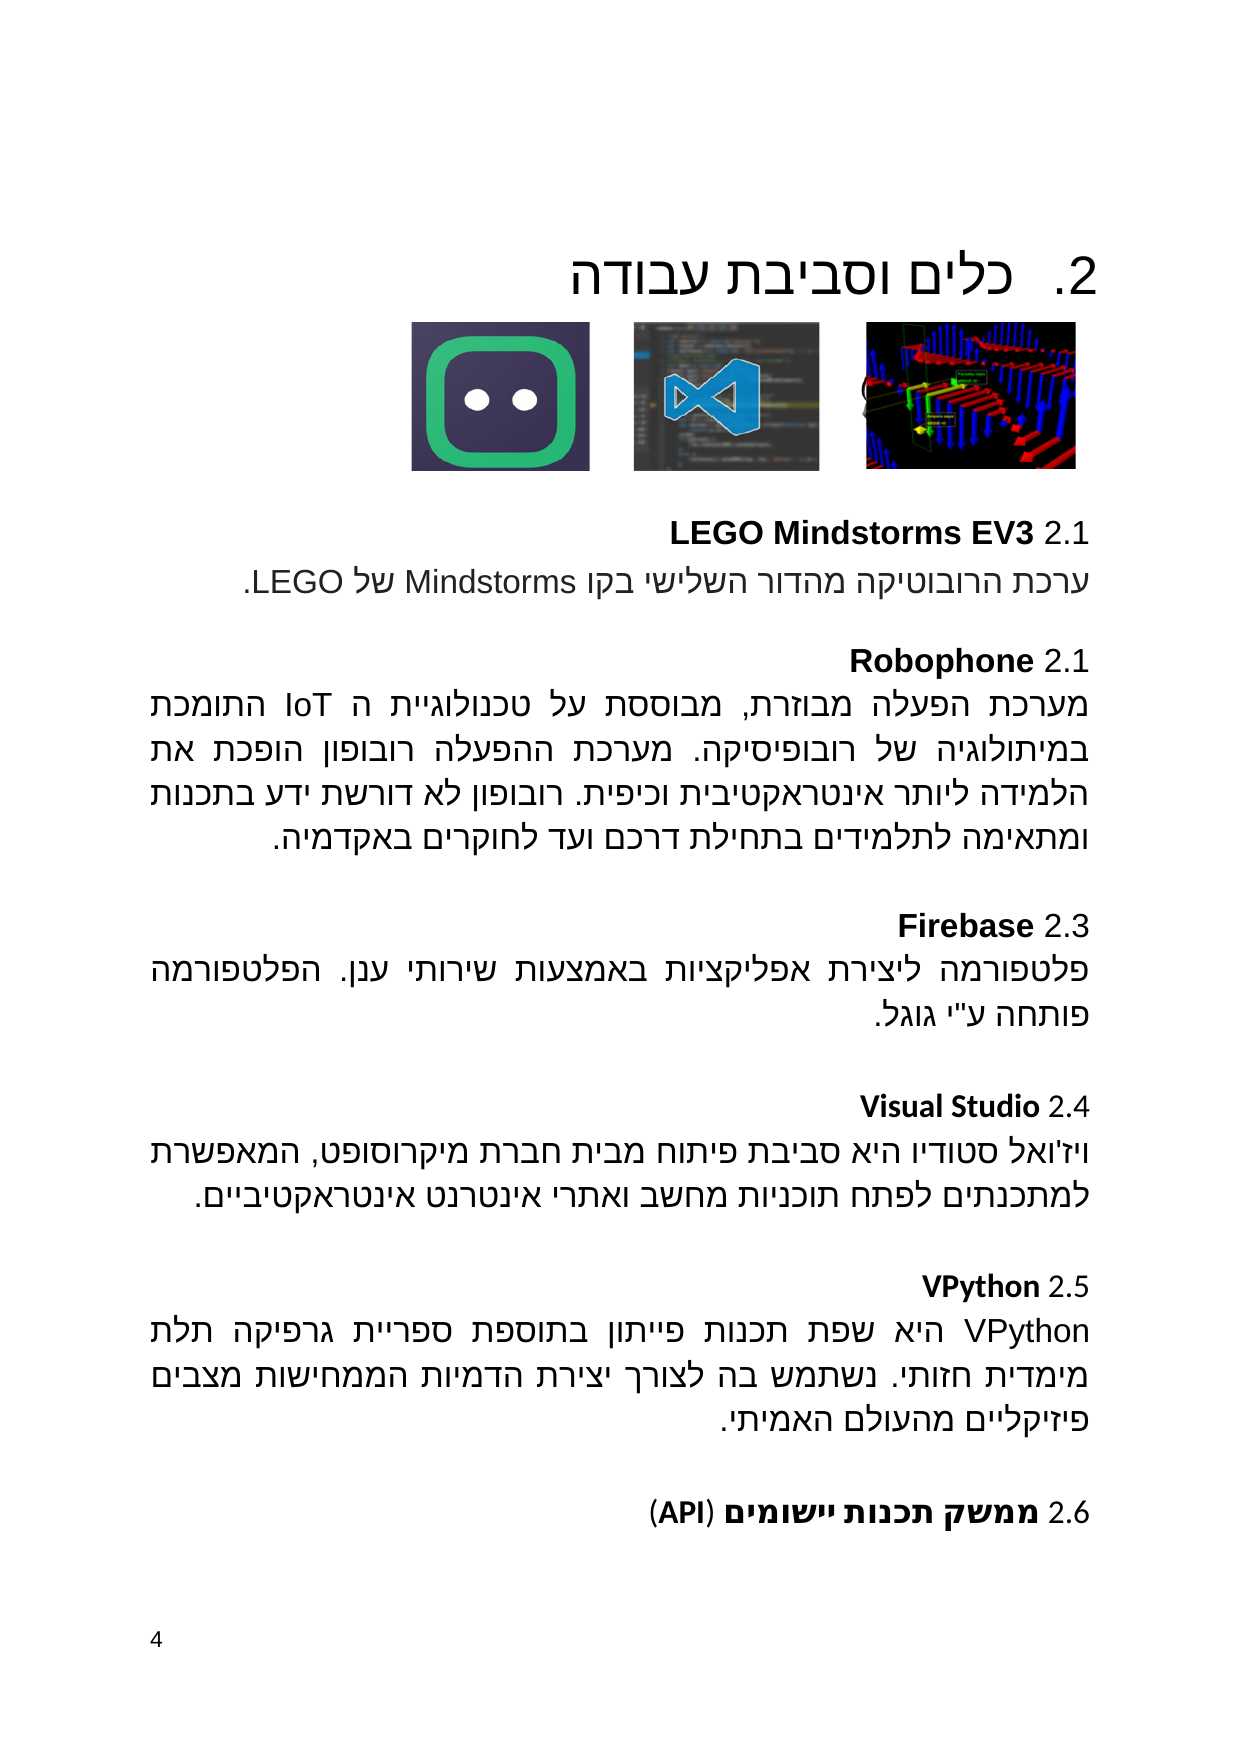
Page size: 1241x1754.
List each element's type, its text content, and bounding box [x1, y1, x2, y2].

text מערכת הפעלה מבוזרת, מבוססת על טכנולוגיית ה IoT התומכת במיתולוגיה של רובופיסיקה. מערכת ההפעלה רובופון הופכת את הלמידה ליותר אינטראקטיבית וכיפית. רובופון לא דורשת ידע בתכנות ומתאימה לתלמידים בתחילת דרכם ועד לחוקרים באקדמיה. [150, 685, 1090, 856]
text 2.4 Visual Studio [150, 1086, 1090, 1126]
text 2.1 LEGO Mindstorms EV3 [150, 513, 1090, 551]
picture [411, 322, 590, 471]
text 2.5 VPython [150, 1265, 1090, 1306]
text VPython היא שפת תכנות פייתון בתוספת ספריית גרפיקה תלת מימדית חזותי. נשתמש בה לצורך יצירת הדמיות הממחישות מצבים פיזיקליים מהעולם האמיתי. [150, 1312, 1090, 1438]
text 2.3 Firebase [150, 906, 1090, 945]
text פלטפורמה ליצירת אפליקציות באמצעות שירותי ענן. הפלטפורמה פותחה ע"י גוגל. [150, 950, 1090, 1033]
title כלים וסביבת עבודה [150, 243, 1053, 306]
text ערכת הרובוטיקה מהדור השלישי בקו Mindstorms של LEGO. [150, 562, 1090, 600]
text 2.1 Robophone [150, 641, 1090, 680]
text 2.6 ממשק תכנות יישומים (API) [150, 1491, 1090, 1532]
picture [848, 321, 1076, 469]
text ויז'ואל סטודיו היא סביבת פיתוח מבית חברת מיקרוסופט, המאפשרת למתכנתים לפתח תוכניות מחשב ואתרי אינטרנט אינטראקטיביים. [150, 1171, 1090, 1215]
picture [633, 322, 820, 471]
